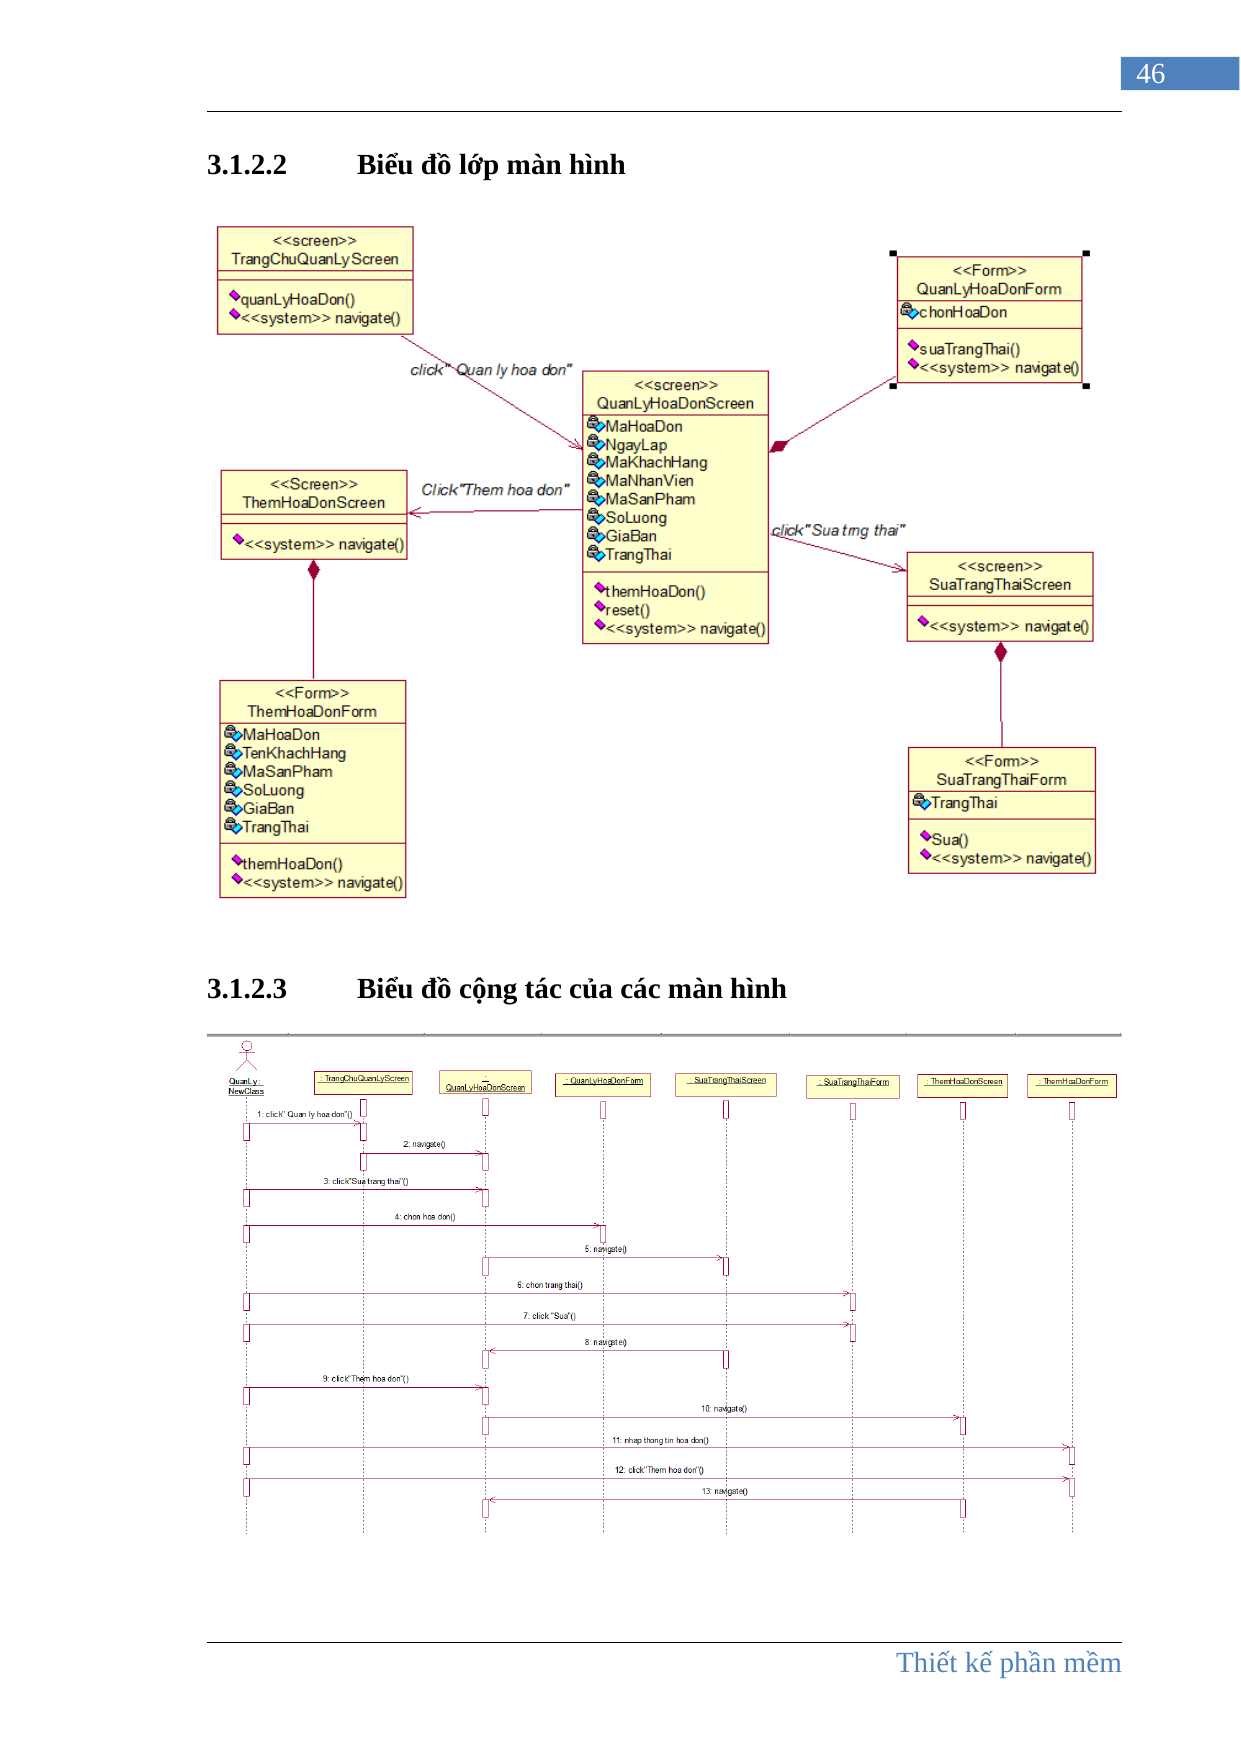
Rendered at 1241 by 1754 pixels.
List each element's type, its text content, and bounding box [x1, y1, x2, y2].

subtitle Biểu đồ lớp màn hình [207, 147, 1122, 181]
picture [206, 209, 1122, 934]
subtitle Biểu đồ cộng tác của các màn hình [207, 971, 1122, 1004]
picture [206, 1033, 1122, 1534]
